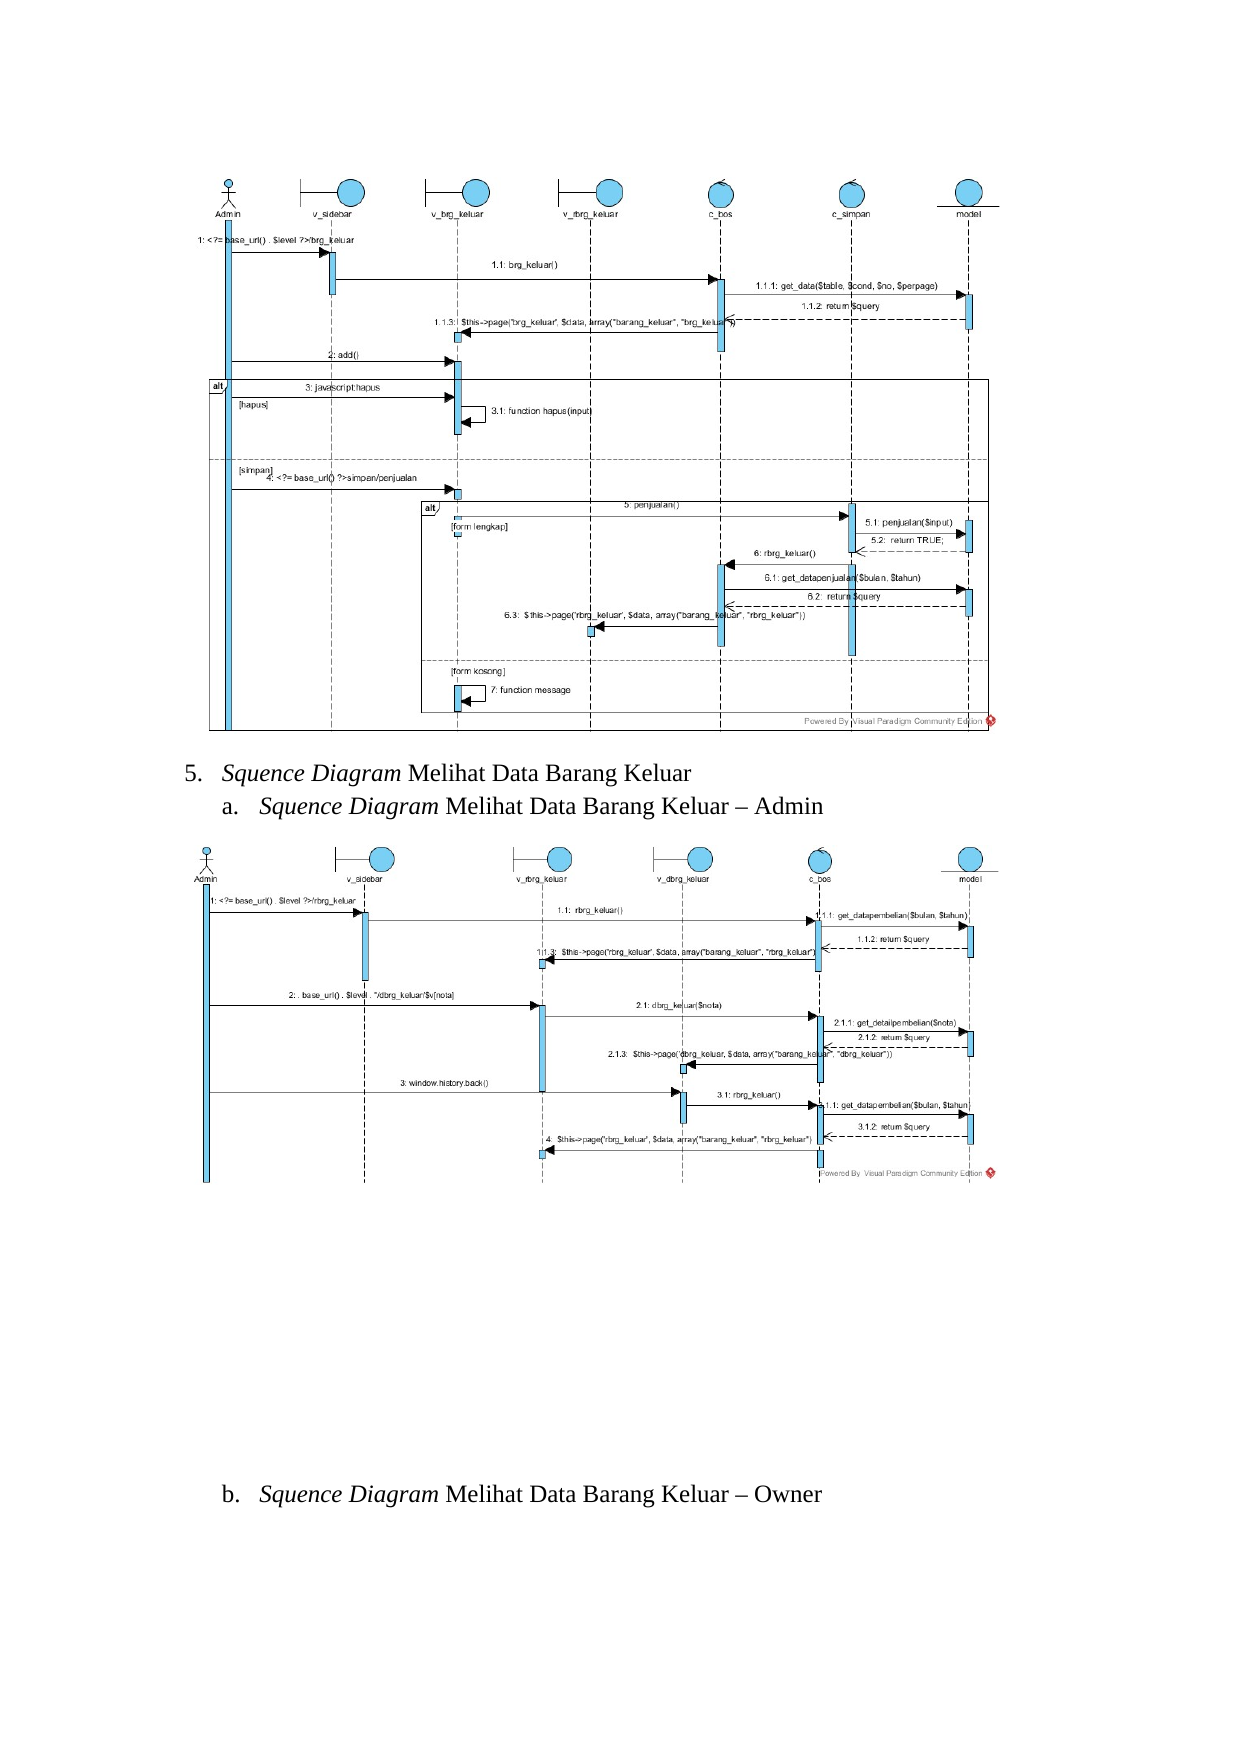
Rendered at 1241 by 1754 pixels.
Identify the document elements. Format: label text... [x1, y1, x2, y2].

list Squence Diagram Melihat Data Barang Keluar – Owner [222, 1479, 1004, 1508]
list Squence Diagram Melihat Data Barang Keluar – Admin [222, 791, 1004, 820]
picture [182, 845, 999, 1185]
picture [188, 177, 1000, 734]
list Squence Diagram Melihat Data Barang Keluar [184, 758, 1004, 787]
